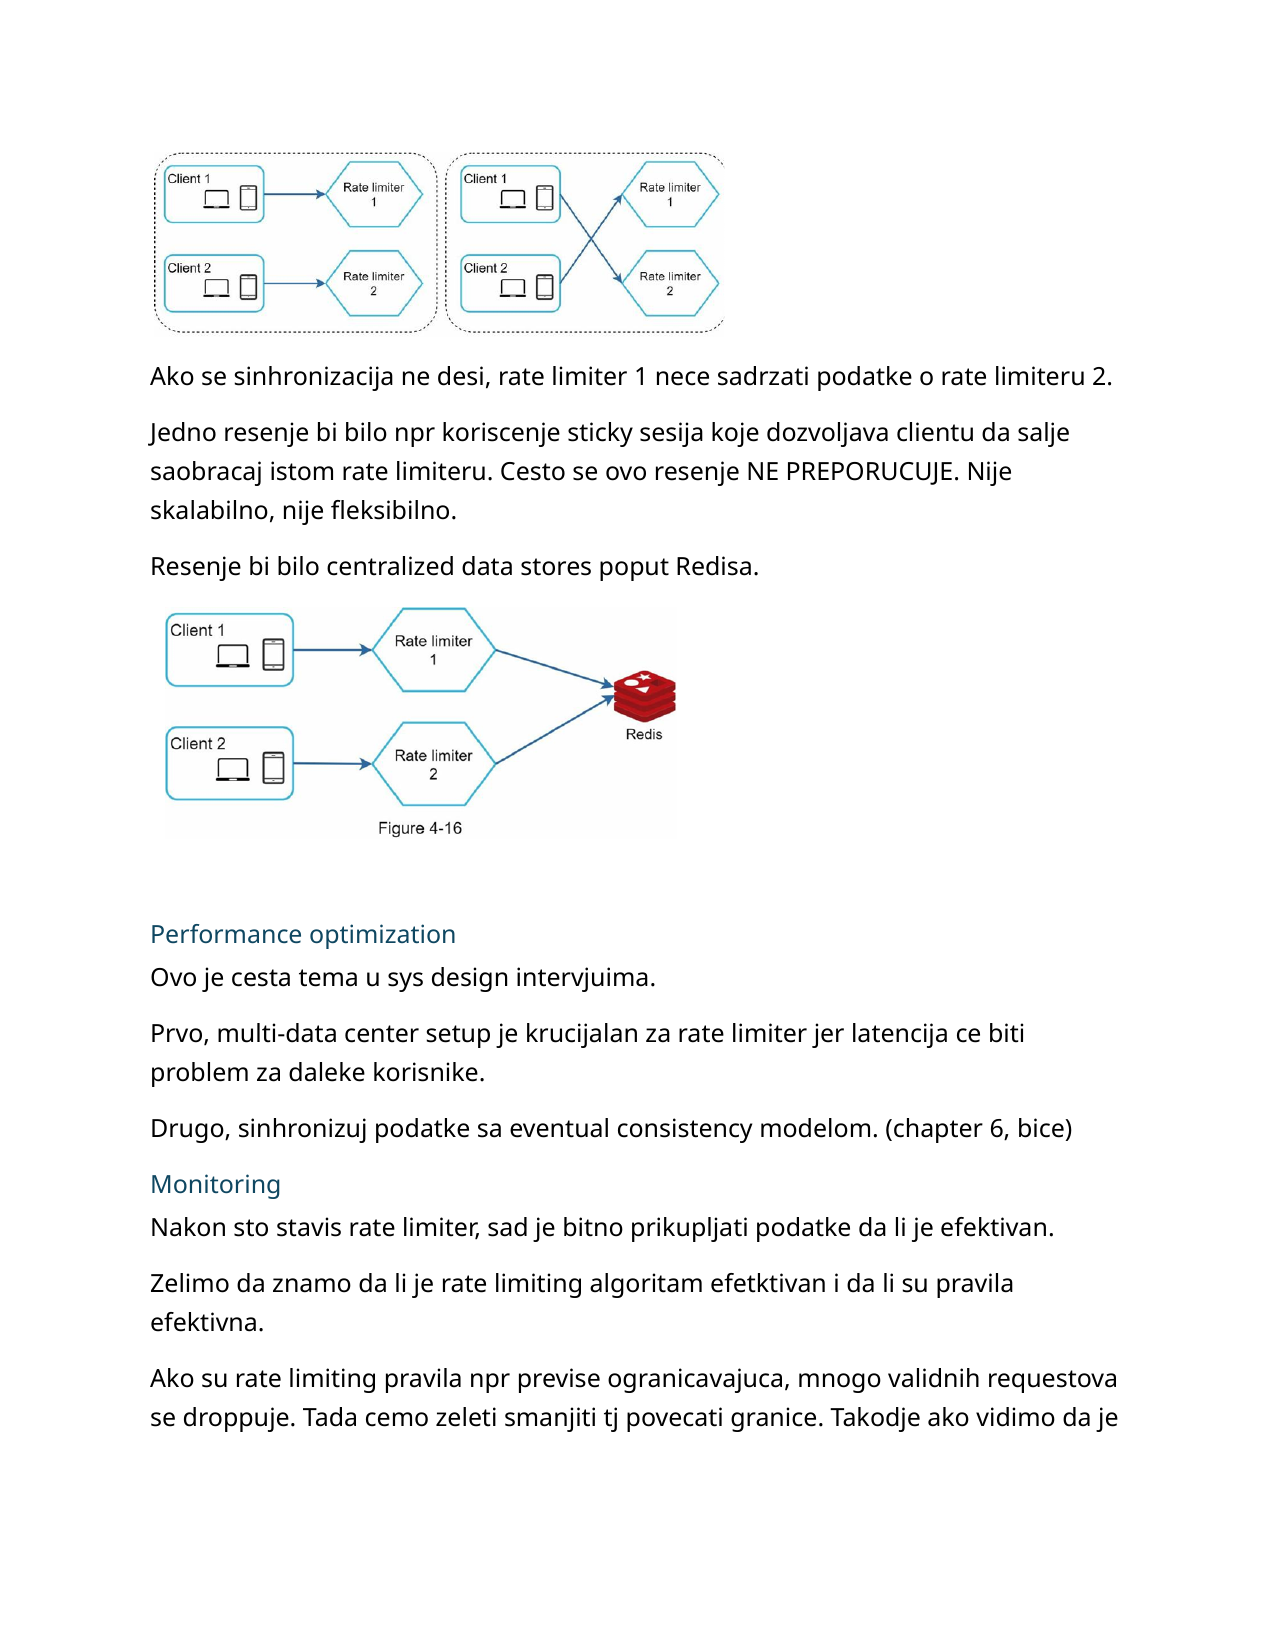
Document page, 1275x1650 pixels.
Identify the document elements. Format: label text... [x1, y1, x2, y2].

text Resenje bi bilo centralized data stores poput Redisa. [150, 548, 1125, 582]
picture [150, 604, 695, 840]
text Drugo, sinhronizuj podatke sa eventual consistency modelom. (chapter 6, bice) [150, 1111, 1125, 1145]
text Jedno resenje bi bilo npr koriscenje sticky sesija koje dozvoljava clientu da salje saobracaj istom rate limiteru. Cesto se ovo resenje NE PREPORUCUJE. Nije skalabilno, nije fleksibilno. [150, 414, 1125, 527]
subtitle Monitoring [150, 1167, 1125, 1201]
text Ovo je cesta tema u sys design intervjuima. [150, 960, 1125, 994]
text Ako se sinhronizacija ne desi, rate limiter 1 nece sadrzati podatke o rate limiteru 2. [150, 358, 1125, 392]
text Nakon sto stavis rate limiter, sad je bitno prikupljati podatke da li je efektivan. [150, 1210, 1125, 1244]
subtitle Performance optimization [150, 917, 1125, 951]
text Zelimo da znamo da li je rate limiting algoritam efetktivan i da li su pravila efektivna. [150, 1266, 1125, 1339]
text Prvo, multi-data center setup je krucijalan za rate limiter jer latencija ce biti problem za daleke korisnike. [150, 1016, 1125, 1089]
picture [150, 150, 725, 337]
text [150, 1361, 1125, 1434]
